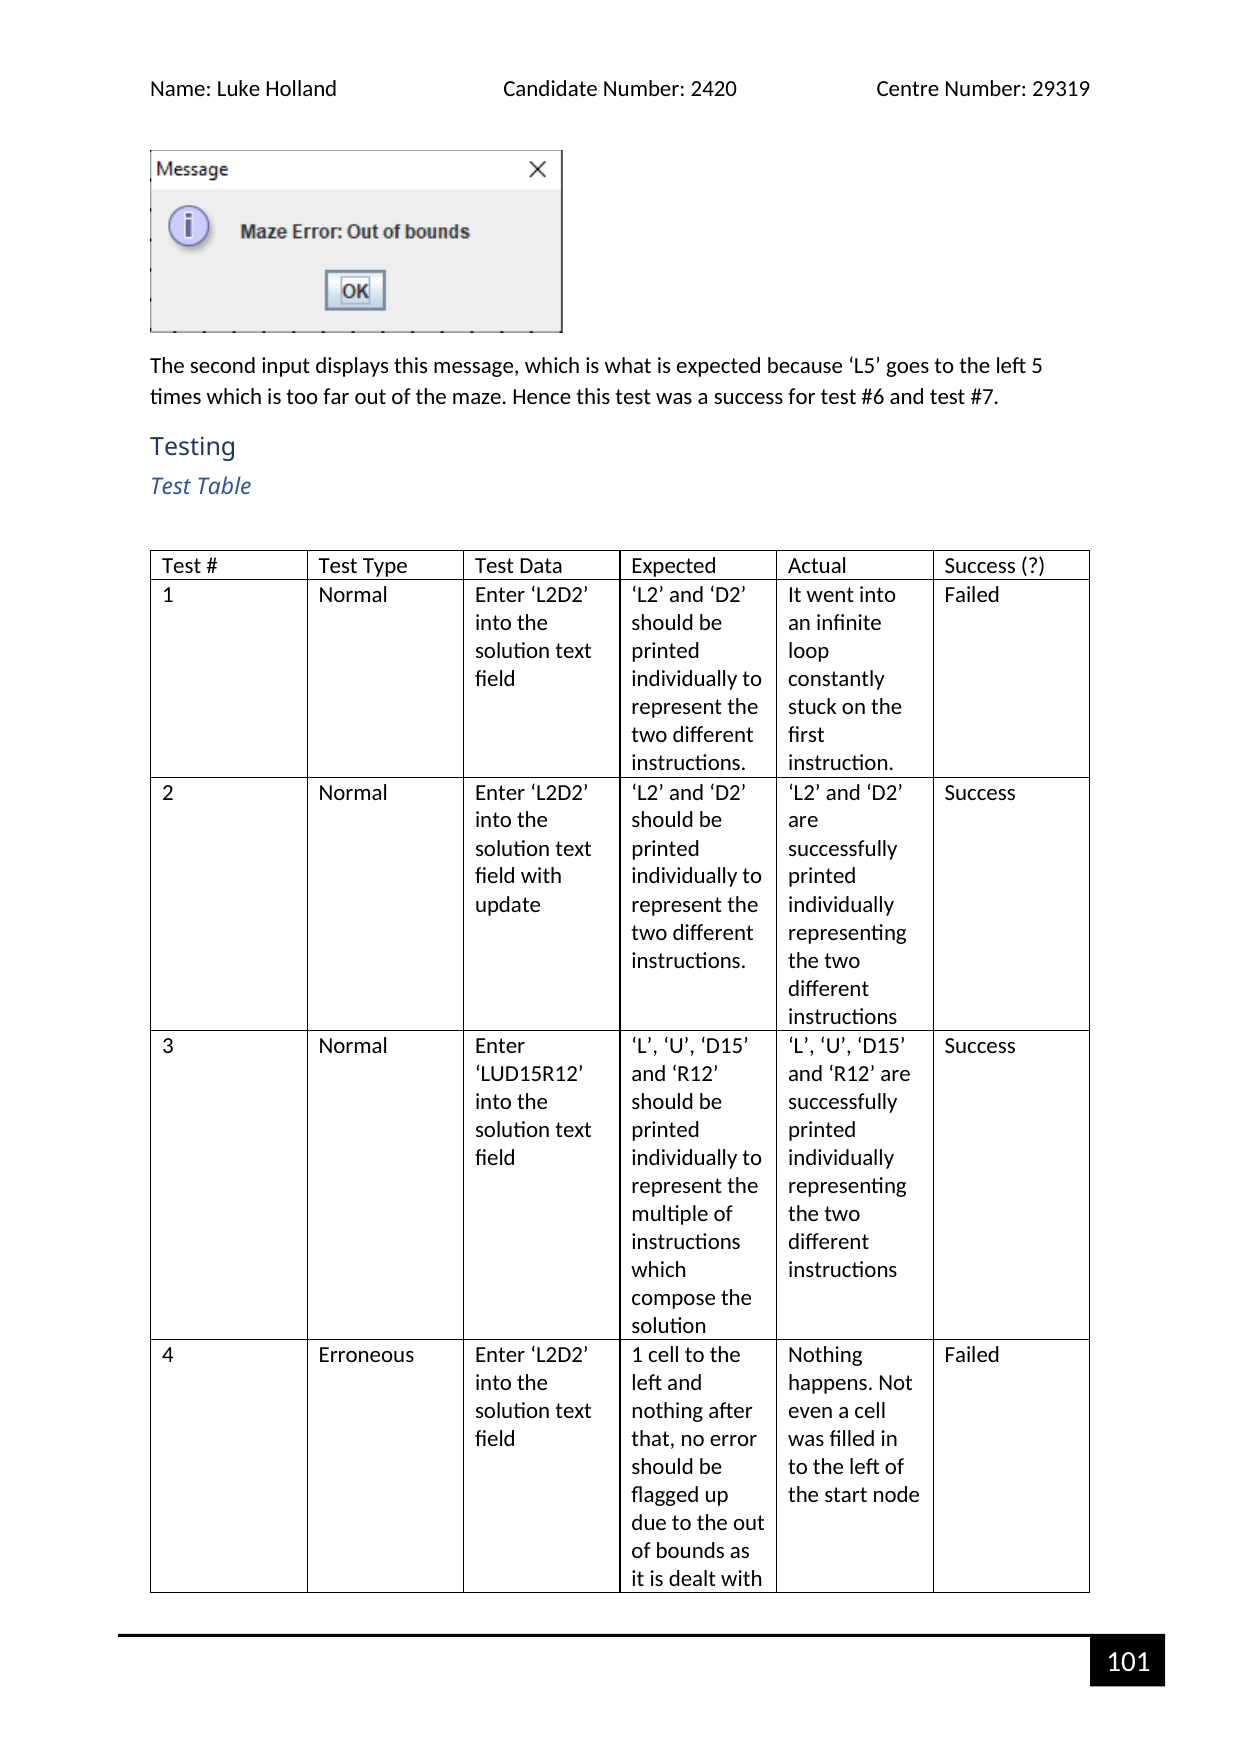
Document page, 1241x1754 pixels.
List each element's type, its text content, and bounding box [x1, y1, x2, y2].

table_cell ‘L’, ‘U’, ‘D15’ and ‘R12’ should be printed individually to represent the multiple of instructions which compose the solution [621, 1031, 776, 1339]
table_cell 1 [151, 580, 307, 777]
table_cell ‘L2’ and ‘D2’ are successfully printed individually representing the two different instructions [777, 778, 933, 1030]
table_cell Normal [308, 580, 463, 777]
table_header Expected [621, 551, 776, 579]
table_cell 2 [151, 778, 307, 1030]
table_cell Normal [308, 1031, 463, 1339]
table_header Actual [777, 551, 933, 579]
table_cell Failed [934, 580, 1089, 777]
table_cell Enter ‘L2D2’ into the solution text field with update [464, 778, 619, 1030]
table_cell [621, 1340, 776, 1592]
table_cell Failed [934, 1340, 1089, 1592]
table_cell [464, 1340, 619, 1592]
table_cell Normal [308, 778, 463, 1030]
table_cell ‘L2’ and ‘D2’ should be printed individually to represent the two different instructions. [621, 778, 776, 1030]
table_cell Enter ‘LUD15R12’ into the solution text field [464, 1031, 619, 1339]
table_cell 3 [151, 1031, 307, 1339]
table_cell Success [934, 1031, 1089, 1339]
table_cell Success [934, 778, 1089, 1030]
table_cell Erroneous [308, 1340, 463, 1592]
picture [150, 150, 563, 333]
table_header Test Data [464, 551, 619, 579]
table_cell ‘L2’ and ‘D2’ should be printed individually to represent the two different instructions. [621, 580, 776, 777]
table_header Test Type [308, 551, 463, 579]
table_cell Enter ‘L2D2’ into the solution text field [464, 580, 619, 777]
table_cell ‘L’, ‘U’, ‘D15’ and ‘R12’ are successfully printed individually representing the two different instructions [777, 1031, 933, 1339]
table_cell It went into an infinite loop constantly stuck on the first instruction. [777, 580, 933, 777]
table_header Test # [151, 551, 307, 579]
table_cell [777, 1340, 933, 1592]
text The second input displays this message, which is what is expected because ‘L5’ goes to the left 5 times which is too far out of the maze. Hence this test was a success for test #6 and test #7. [150, 352, 1090, 410]
table_header Success (?) [934, 551, 1089, 579]
subtitle Test Table [150, 470, 1090, 501]
subtitle Testing [150, 429, 1090, 463]
table_cell 4 [151, 1340, 307, 1592]
